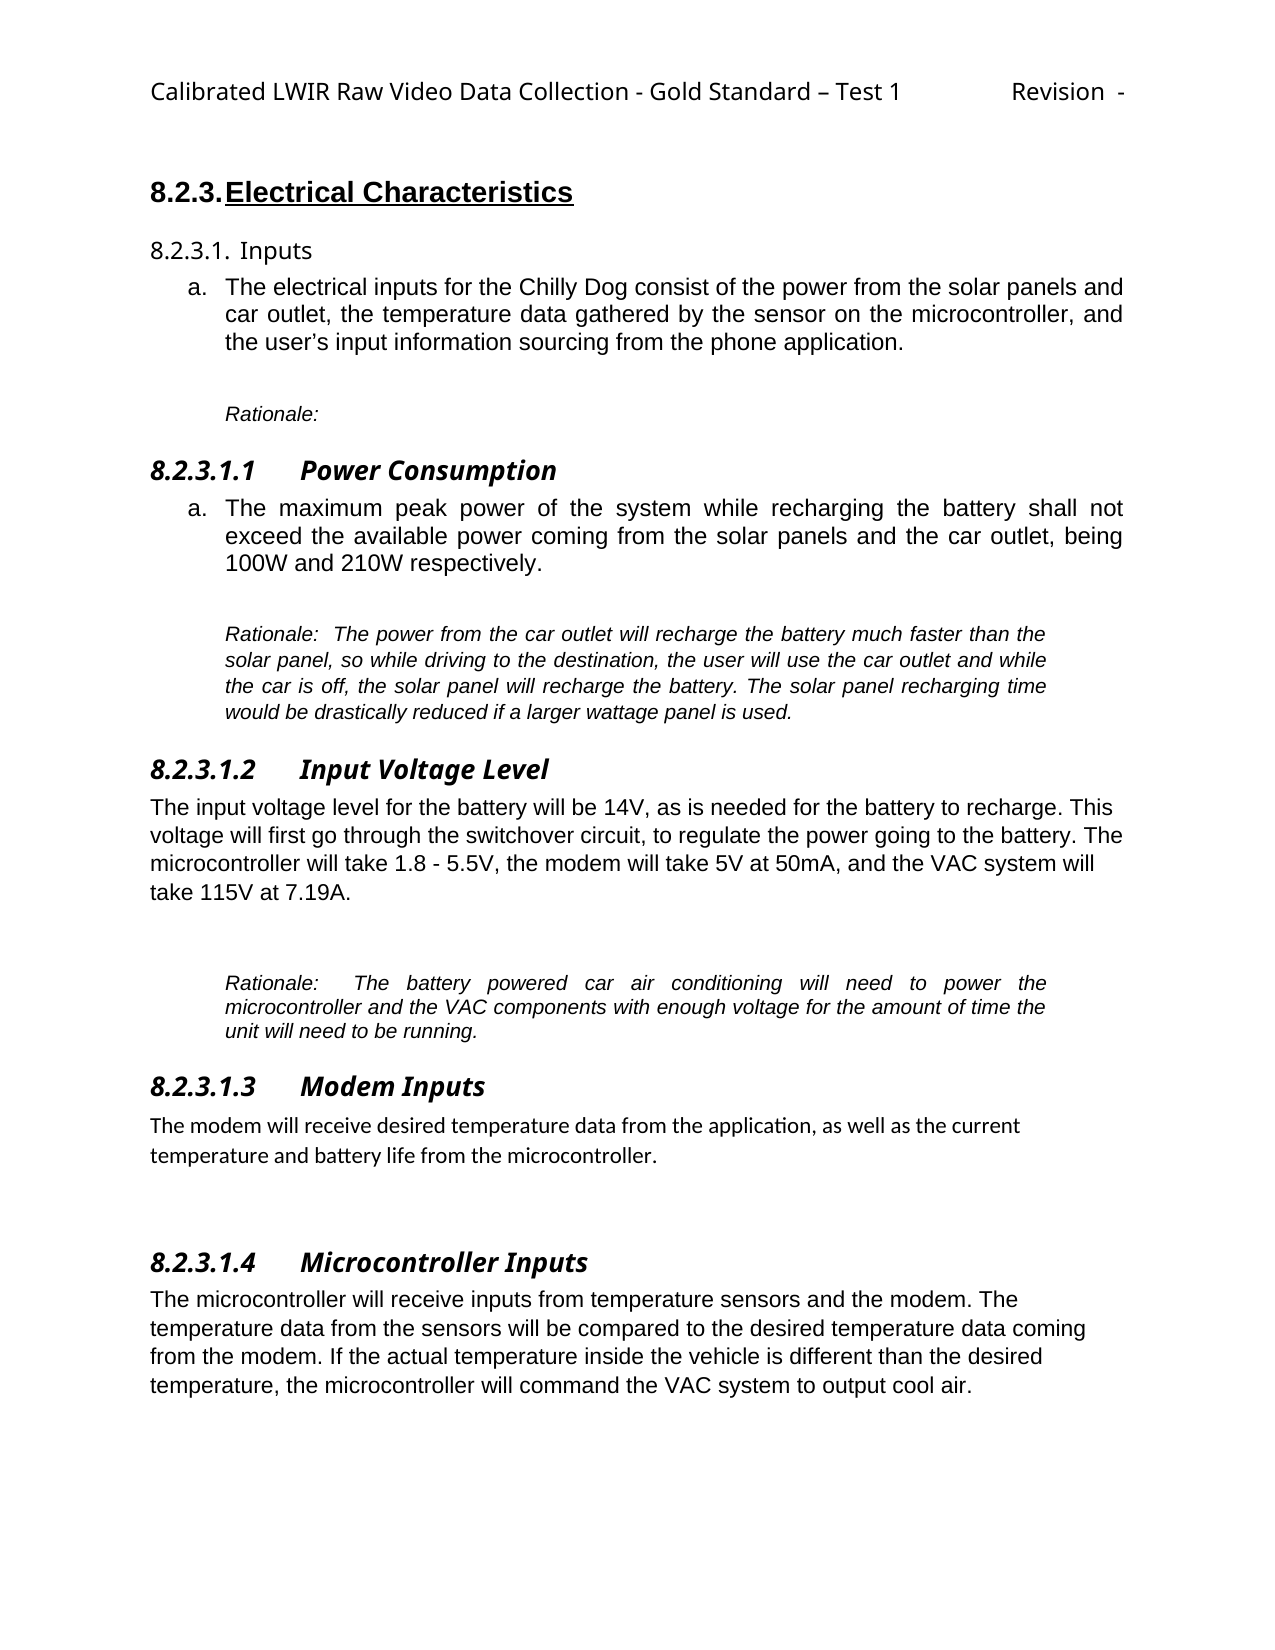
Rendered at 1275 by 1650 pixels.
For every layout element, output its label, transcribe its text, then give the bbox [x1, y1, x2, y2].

subtitle Inputs [150, 233, 1125, 266]
subtitle Electrical Characteristics [150, 175, 1125, 208]
list The electrical inputs for the Chilly Dog consist of the power from the solar panels and car outlet, the temperature data gathered by the sensor on the microcontroller, and the user’s input information sourcing from the phone application. [187, 272, 1125, 355]
text The input voltage level for the battery will be 14V, as is needed for the battery to recharge. This voltage will first go through the switchover circuit, to regulate the power going to the battery. The microcontroller will take 1.8 - 5.5V, the modem will take 5V at 50mA, and the VAC system will take 115V at 7.19A. [150, 793, 1125, 905]
text Rationale: The power from the car outlet will recharge the battery much faster than the solar panel, so while driving to the destination, the user will use the car outlet and while the car is off, the solar panel will recharge the battery. The solar panel recharging time would be drastically reduced if a larger wattage panel is used. [225, 622, 1050, 723]
subtitle Input Voltage Level [150, 750, 1125, 787]
subtitle Microcontroller Inputs [150, 1243, 1125, 1280]
subtitle Power Consumption [150, 451, 1125, 488]
subtitle Modem Inputs [150, 1068, 1125, 1104]
text Rationale: The battery powered car air conditioning will need to power the microcontroller and the VAC components with enough voltage for the amount of time the unit will need to be running. [225, 971, 1050, 1043]
text Rationale: [225, 402, 1050, 426]
list The maximum peak power of the system while recharging the battery shall not exceed the available power coming from the solar panels and the car outlet, being 100W and 210W respectively. [187, 494, 1125, 577]
text The modem will receive desired temperature data from the application, as well as the current temperature and battery life from the microcontroller. [150, 1111, 1125, 1169]
text The microcontroller will receive inputs from temperature sensors and the modem. The temperature data from the sensors will be compared to the desired temperature data coming from the modem. If the actual temperature inside the vehicle is different than the desired temperature, the microcontroller will command the VAC system to output cool air. [150, 1286, 1125, 1398]
